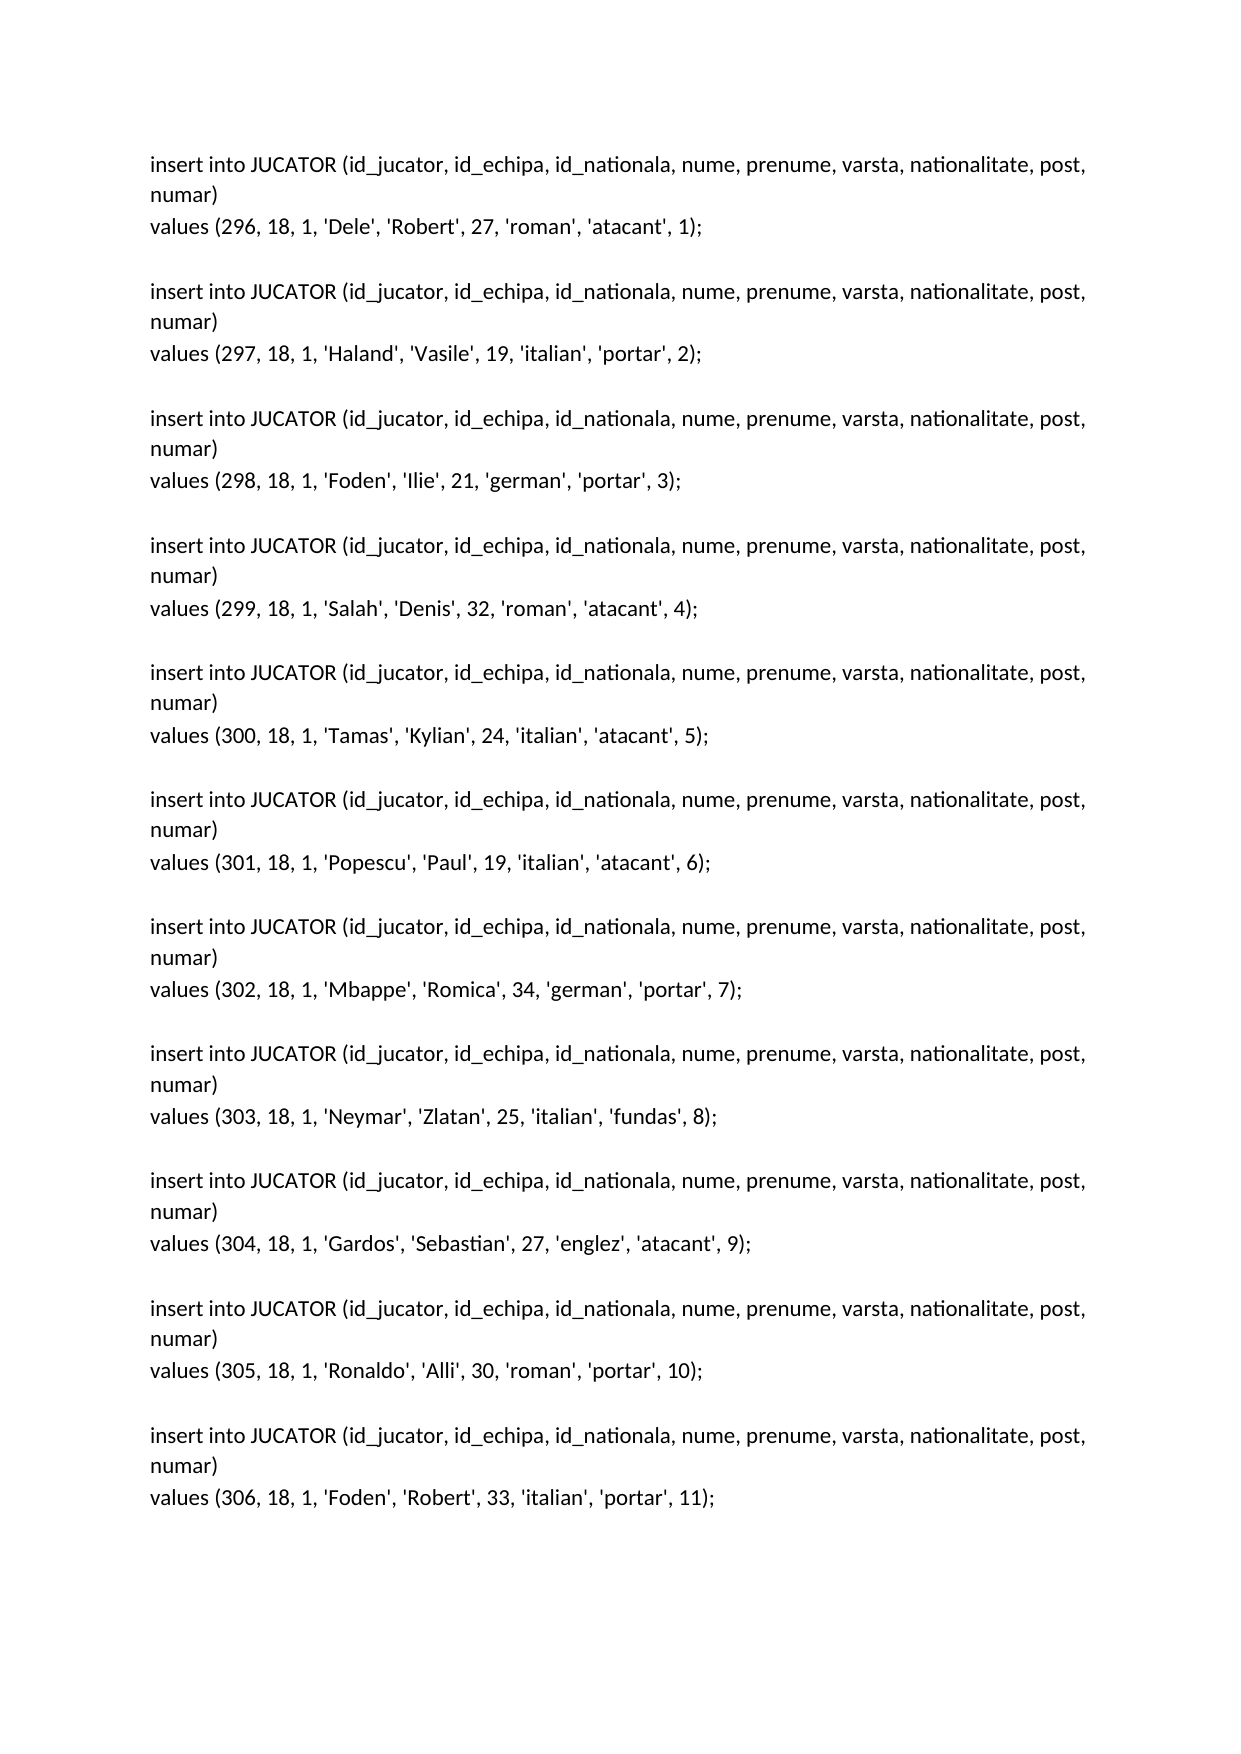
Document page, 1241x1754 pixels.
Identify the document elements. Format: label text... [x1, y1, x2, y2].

text values (302, 18, 1, 'Mbappe', 'Romica', 34, 'german', 'portar', 7); [150, 975, 1090, 1003]
text values (304, 18, 1, 'Gardos', 'Sebastian', 27, 'englez', 'atacant', 9); [150, 1229, 1090, 1257]
text insert into JUCATOR (id_jucator, id_echipa, id_nationala, nume, prenume, varsta, nationalitate, post, numar) [150, 658, 1090, 717]
text insert into JUCATOR (id_jucator, id_echipa, id_nationala, nume, prenume, varsta, nationalitate, post, numar) [150, 785, 1090, 844]
text values (298, 18, 1, 'Foden', 'Ilie', 21, 'german', 'portar', 3); [150, 467, 1090, 495]
text insert into JUCATOR (id_jucator, id_echipa, id_nationala, nume, prenume, varsta, nationalitate, post, numar) [150, 1039, 1090, 1098]
text values (297, 18, 1, 'Haland', 'Vasile', 19, 'italian', 'portar', 2); [150, 339, 1090, 368]
text insert into JUCATOR (id_jucator, id_echipa, id_nationala, nume, prenume, varsta, nationalitate, post, numar) [150, 1294, 1090, 1352]
text insert into JUCATOR (id_jucator, id_echipa, id_nationala, nume, prenume, varsta, nationalitate, post, numar) [150, 277, 1090, 335]
text values (296, 18, 1, 'Dele', 'Robert', 27, 'roman', 'atacant', 1); [150, 212, 1090, 241]
text values (299, 18, 1, 'Salah', 'Denis', 32, 'roman', 'atacant', 4); [150, 594, 1090, 622]
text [150, 1421, 1090, 1479]
text values (300, 18, 1, 'Tamas', 'Kylian', 24, 'italian', 'atacant', 5); [150, 721, 1090, 749]
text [150, 150, 1090, 208]
text values (306, 18, 1, 'Foden', 'Robert', 33, 'italian', 'portar', 11); [150, 1483, 1090, 1511]
text insert into JUCATOR (id_jucator, id_echipa, id_nationala, nume, prenume, varsta, nationalitate, post, numar) [150, 404, 1090, 462]
text insert into JUCATOR (id_jucator, id_echipa, id_nationala, nume, prenume, varsta, nationalitate, post, numar) [150, 1167, 1090, 1225]
text insert into JUCATOR (id_jucator, id_echipa, id_nationala, nume, prenume, varsta, nationalitate, post, numar) [150, 912, 1090, 971]
text values (301, 18, 1, 'Popescu', 'Paul', 19, 'italian', 'atacant', 6); [150, 848, 1090, 876]
text values (303, 18, 1, 'Neymar', 'Zlatan', 25, 'italian', 'fundas', 8); [150, 1102, 1090, 1130]
text insert into JUCATOR (id_jucator, id_echipa, id_nationala, nume, prenume, varsta, nationalitate, post, numar) [150, 531, 1090, 589]
text values (305, 18, 1, 'Ronaldo', 'Alli', 30, 'roman', 'portar', 10); [150, 1356, 1090, 1384]
